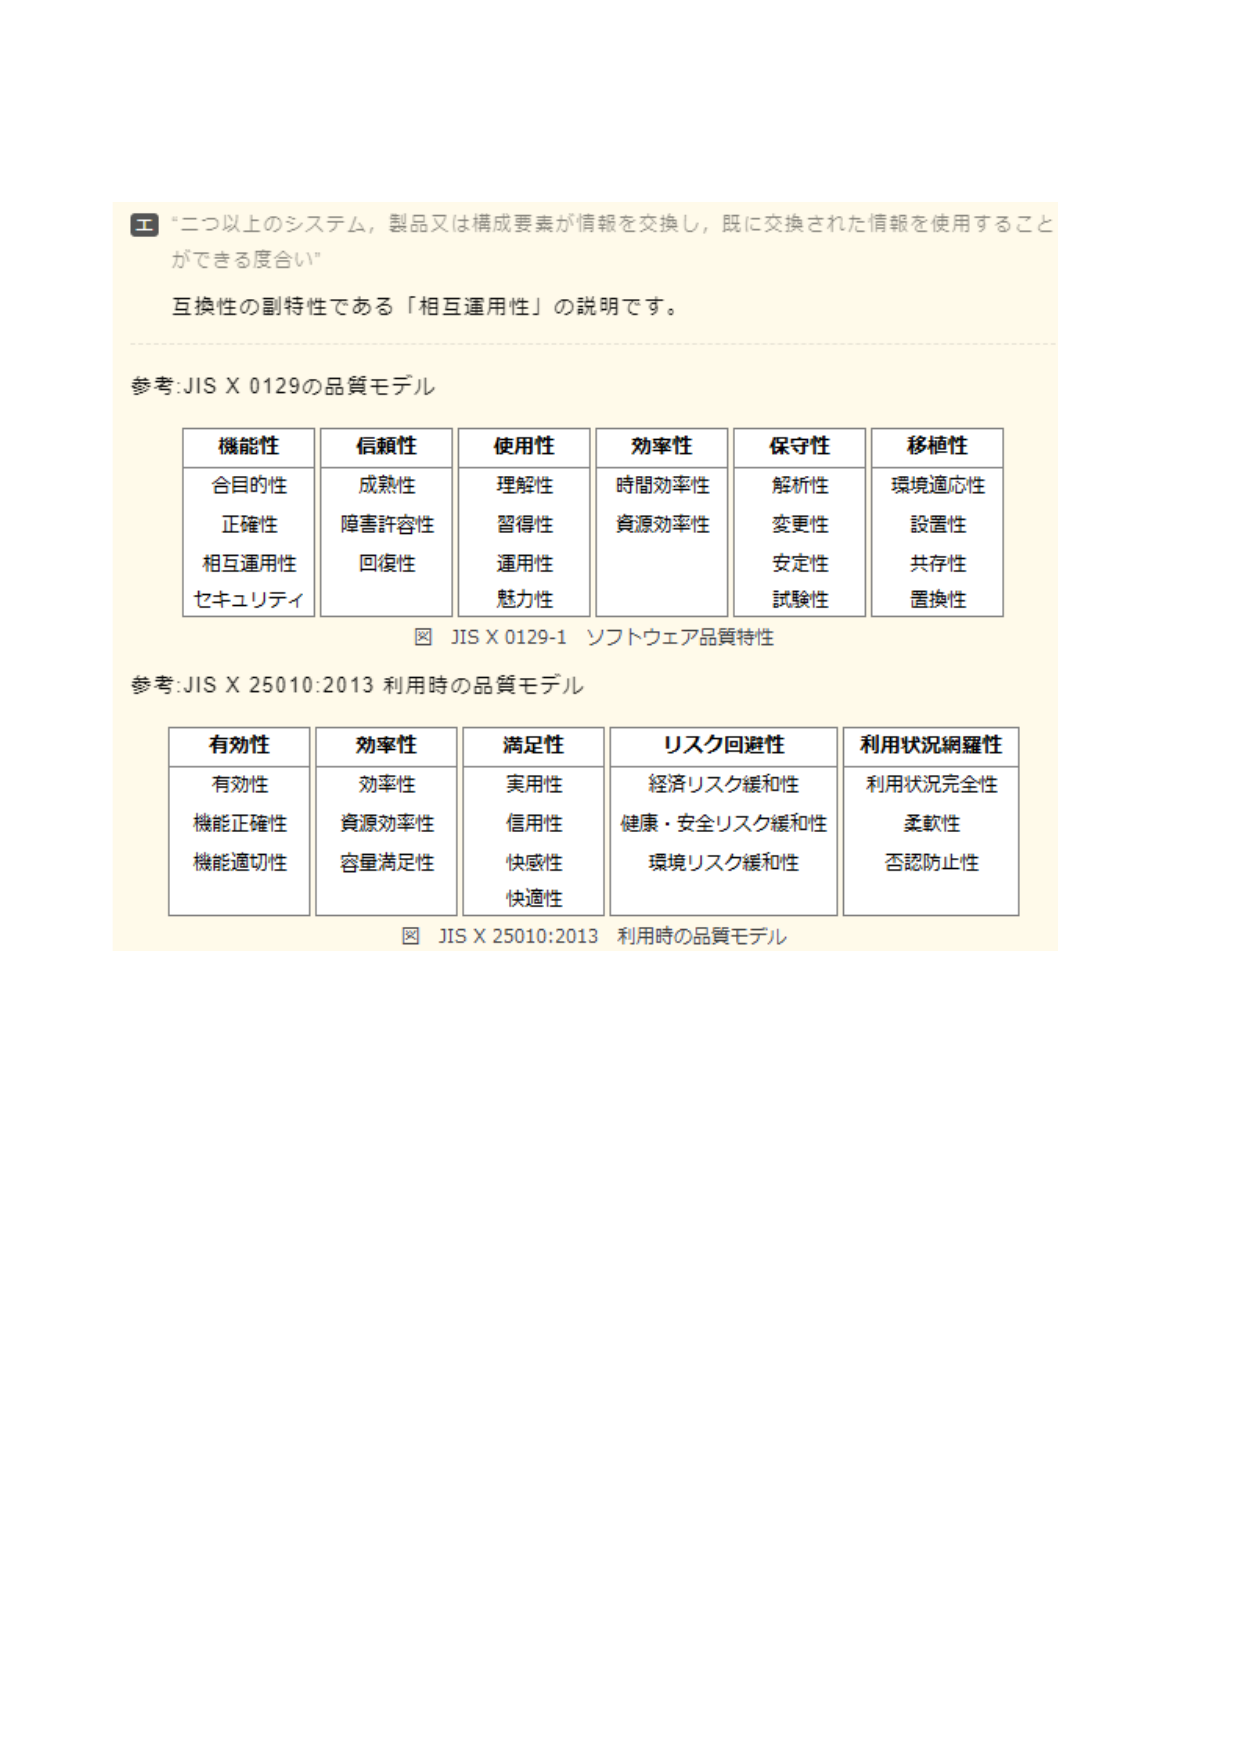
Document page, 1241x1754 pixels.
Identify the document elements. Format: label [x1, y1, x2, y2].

picture [112, 202, 1058, 951]
